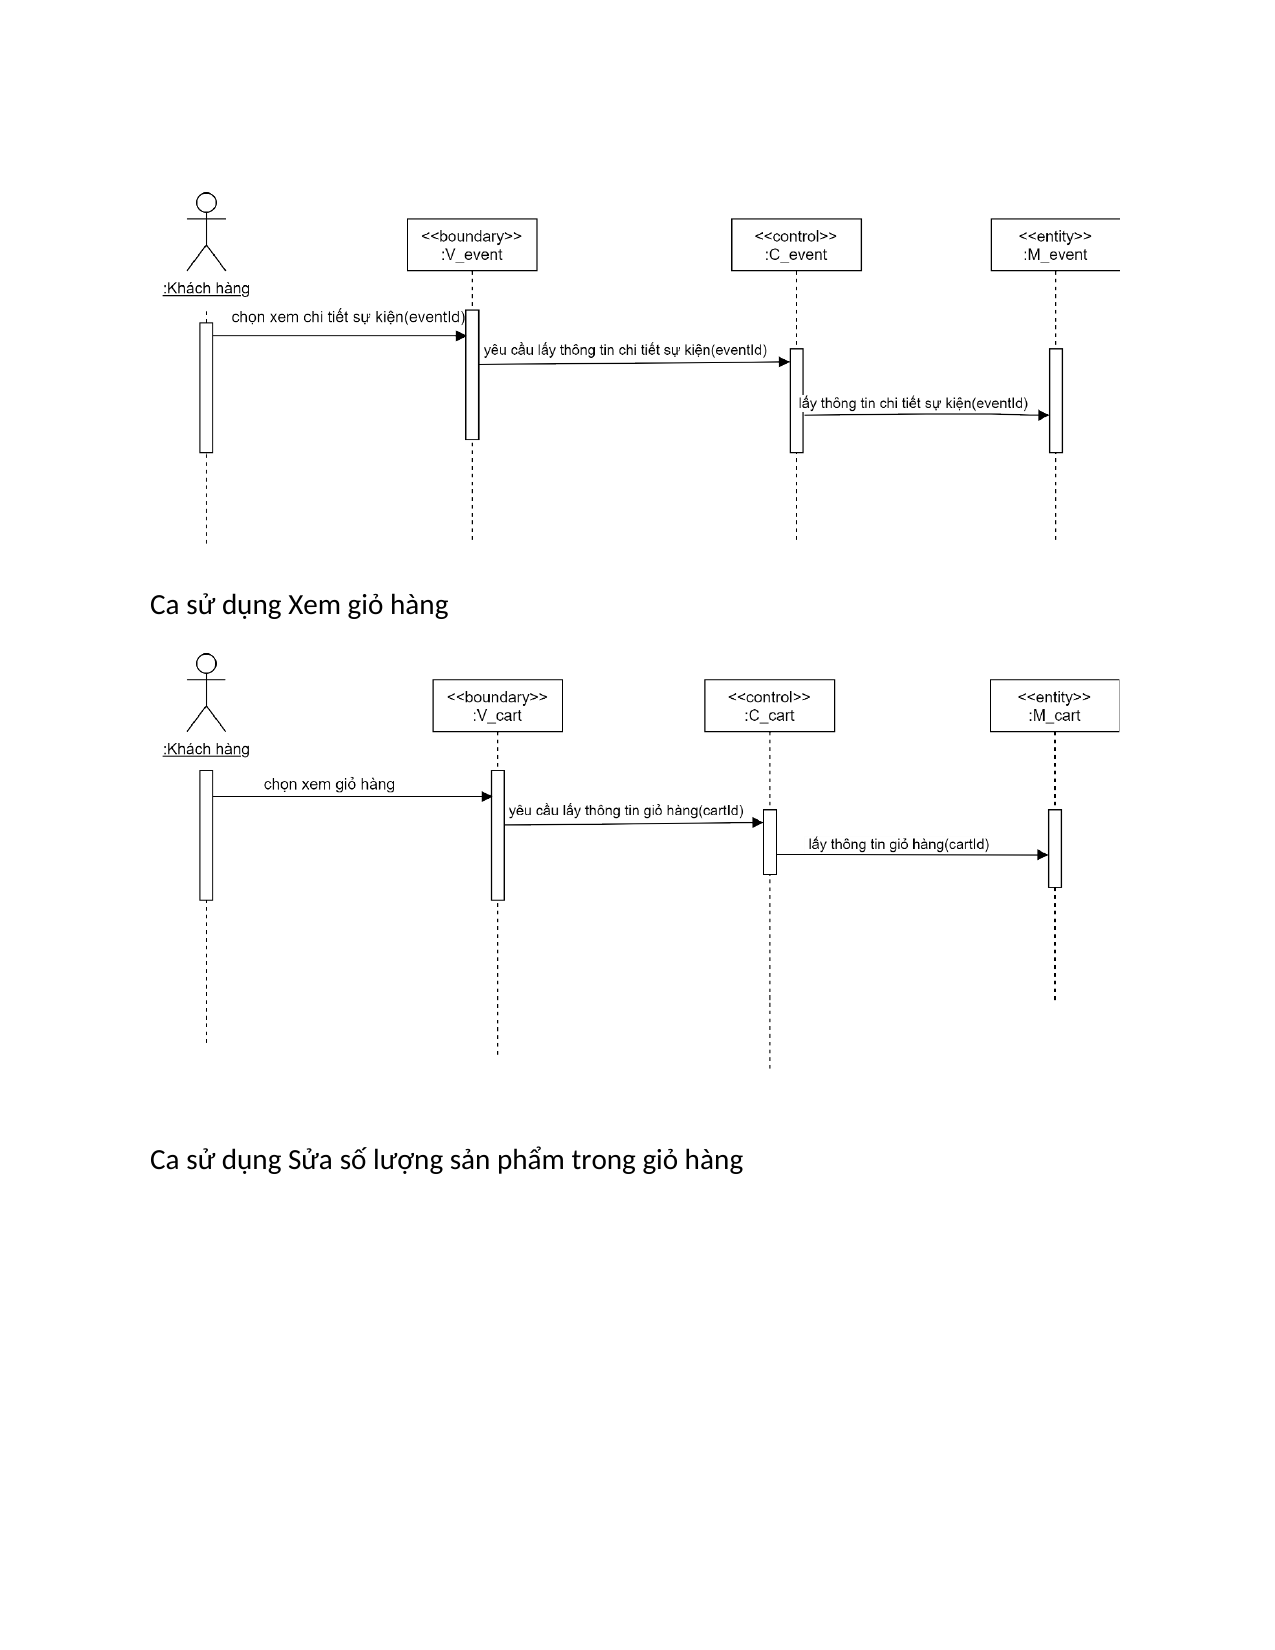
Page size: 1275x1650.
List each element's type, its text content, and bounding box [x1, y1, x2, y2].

picture [162, 653, 1120, 1069]
text Ca sử dụng Xem giỏ hàng [150, 586, 1231, 621]
picture [162, 192, 1120, 544]
text Ca sử dụng Sửa số lượng sản phẩm trong giỏ hàng [150, 1141, 1231, 1177]
